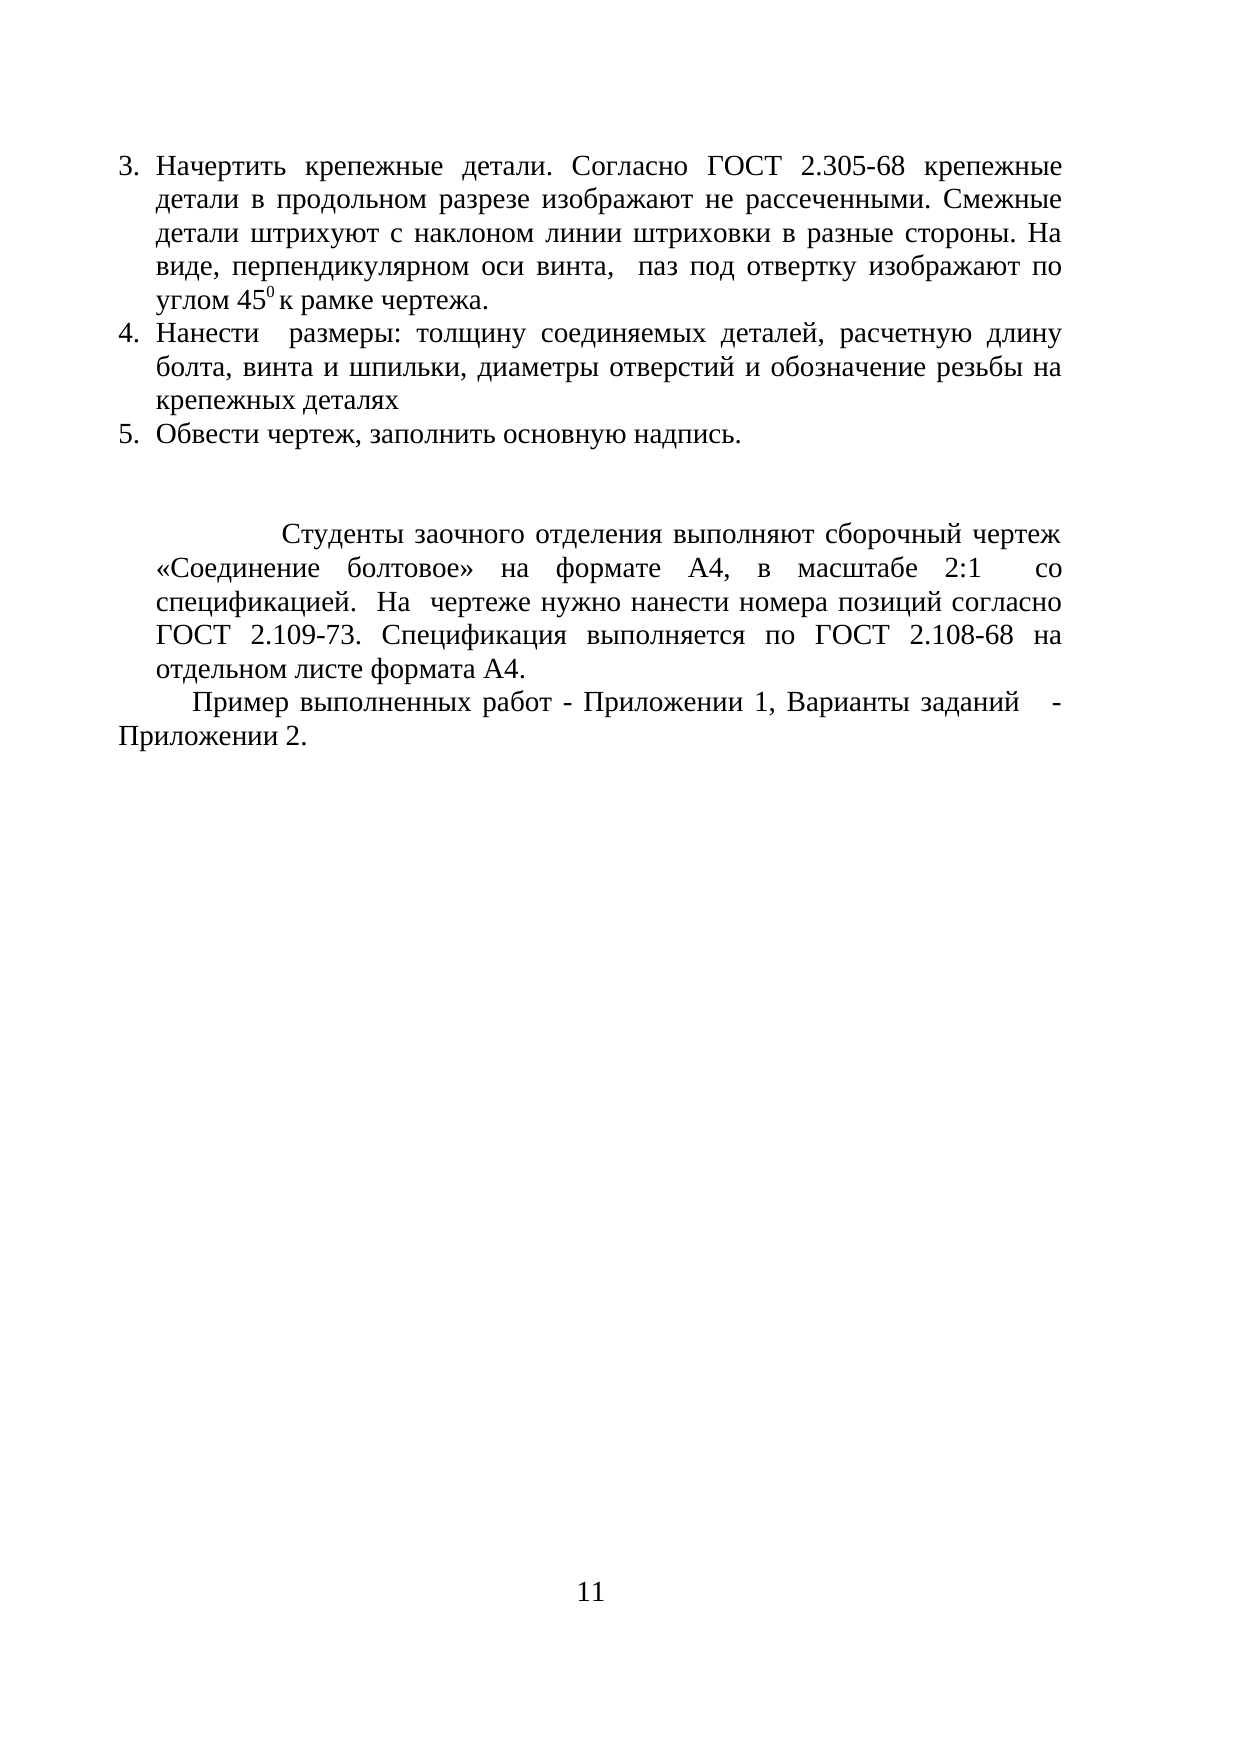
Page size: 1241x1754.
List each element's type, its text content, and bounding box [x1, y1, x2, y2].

list Начертить крепежные детали. Согласно ГОСТ 2.305-68 крепежные детали в продольном разрезе изображают не рассеченными. Смежные детали штрихуют с наклоном линии штриховки в разные стороны. На виде, перпендикулярном оси винта, паз под отвертку изображают по углом 450 к рамке чертежа. [118, 148, 1063, 315]
list Нанести размеры: толщину соединяемых деталей, расчетную длину болта, винта и шпильки, диаметры отверстий и обозначение резьбы на крепежных деталях [118, 315, 1063, 416]
text Пример выполненных работ - Приложении 1, Варианты заданий - Приложении 2. [118, 684, 1063, 751]
list Обвести чертеж, заполнить основную надпись. [118, 416, 1063, 449]
text Студенты заочного отделения выполняют сборочный чертеж «Соединение болтовое» на формате А4, в масштабе 2:1 со спецификацией. На чертеже нужно нанести номера позиций согласно ГОСТ 2.109-73. Спецификация выполняется по ГОСТ 2.108-68 на отдельном листе формата А4. [156, 517, 1063, 684]
